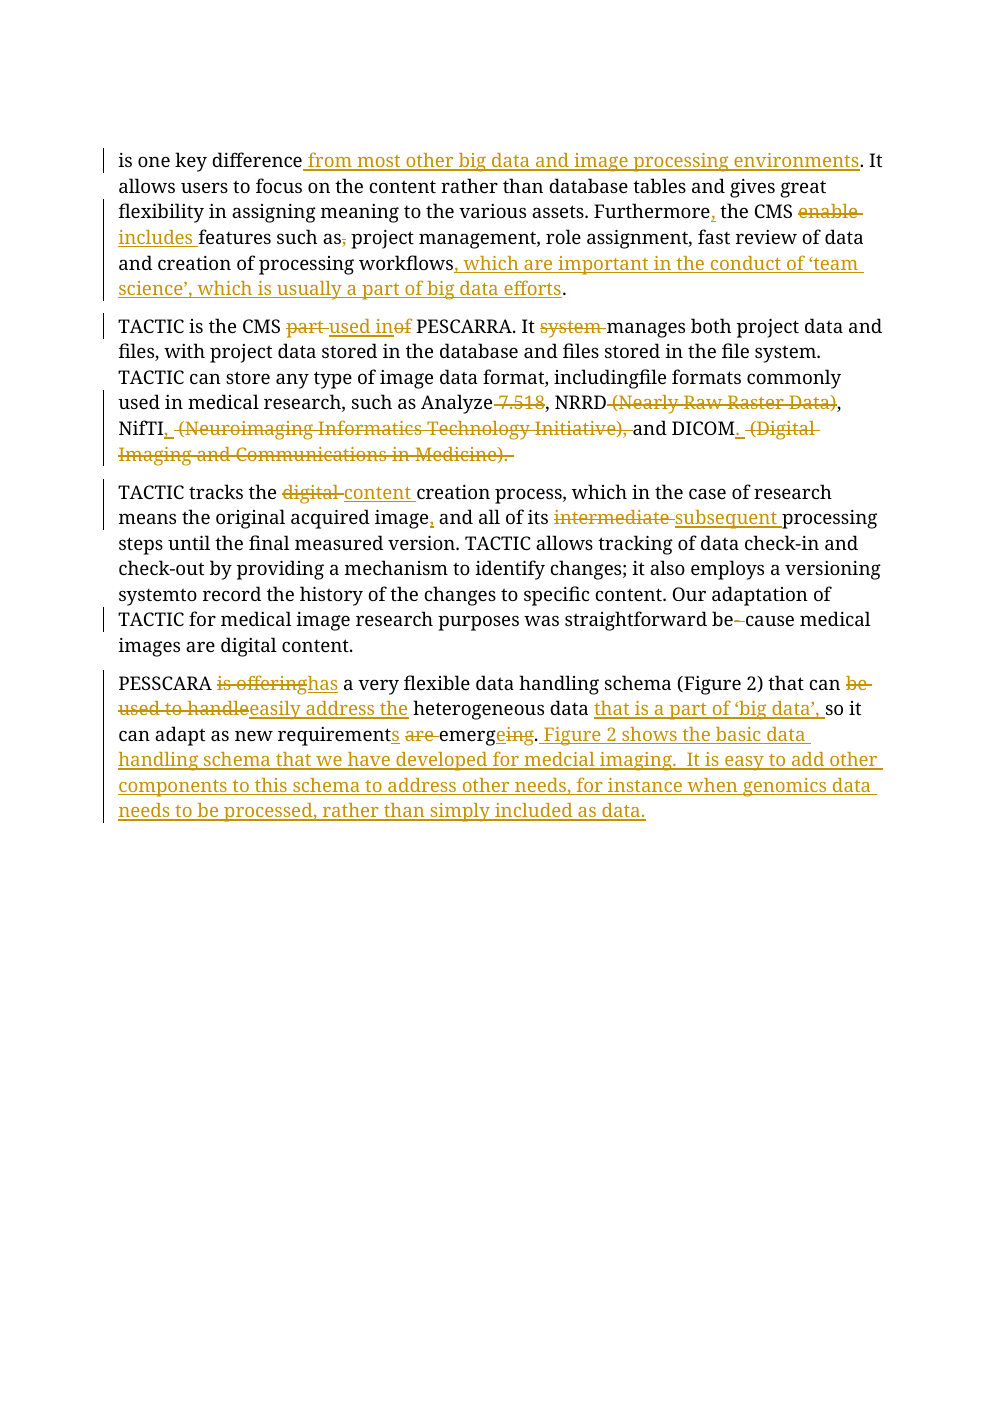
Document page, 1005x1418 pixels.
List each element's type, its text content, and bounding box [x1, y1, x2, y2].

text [118, 148, 886, 301]
text TACTIC tracks the creation process, which in the case of research means the original acquired image and all of its processing steps until the final measured version. TACTIC allows tracking of data check-in and check-out by providing a mechanism to identify changes; it also employs a versioning system to record the history of the changes to specific content. Our adaptation of TACTIC for medical image research purposes was straightforward because medical images are digital content. [118, 479, 886, 658]
text PESSCARA a very flexible data handling schema (Figure 2) that can heterogeneous data so it can adapt as new requirement emerg. [118, 670, 886, 823]
text TACTIC is the CMS PESCARRA. It manages both project data and files, with project data stored in the database and files stored in the file system. TACTIC can store any type of image data format, including file formats commonly used in medical research, such as Analyze, NRRD, NifTIand DICOM [118, 313, 886, 466]
